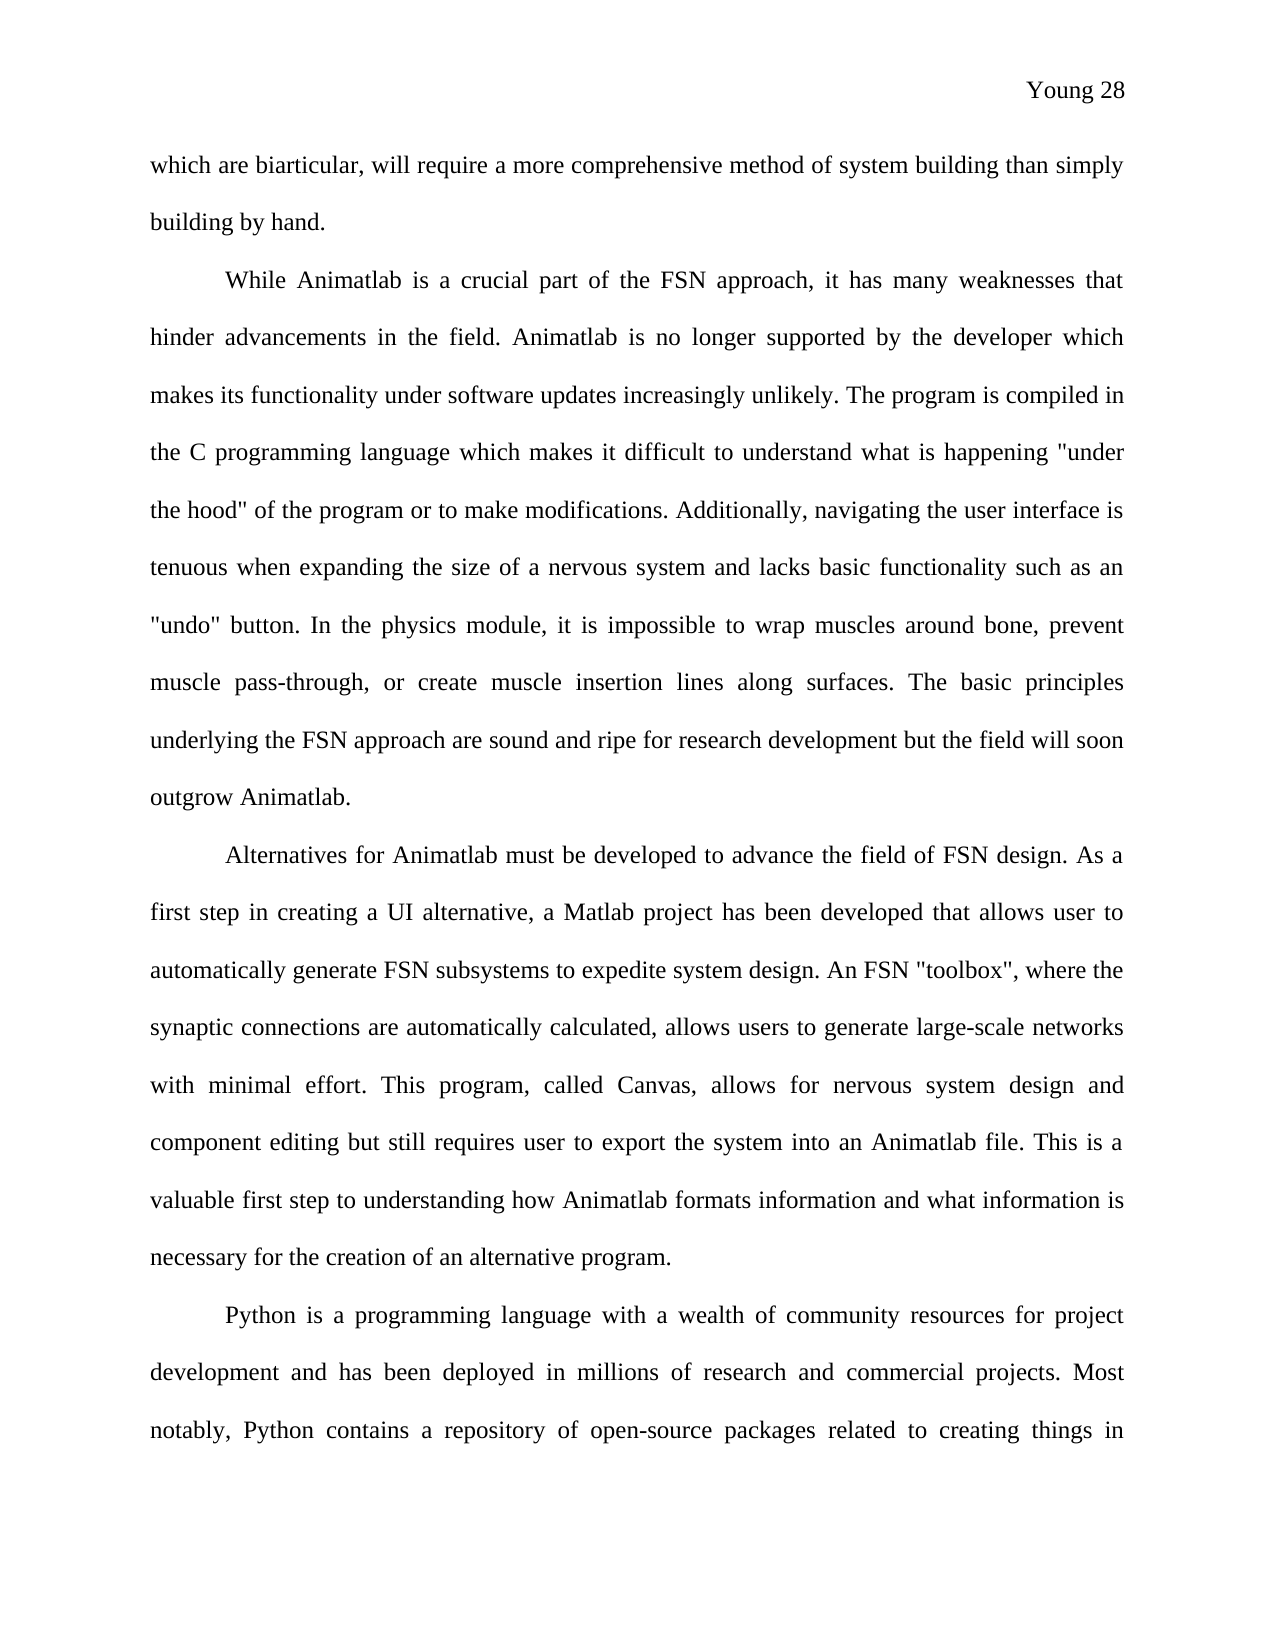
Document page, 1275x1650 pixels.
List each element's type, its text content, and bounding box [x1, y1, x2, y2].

text While Animatlab is a crucial part of the FSN approach, it has many weaknesses that hinder advancements in the field. Animatlab is no longer supported by the developer which makes its functionality under software updates increasingly unlikely. The program is compiled in the C programming language which makes it difficult to understand what is happening "under the hood" of the program or to make modifications. Additionally, navigating the user interface is tenuous when expanding the size of a nervous system and lacks basic functionality such as an "undo" button. In the physics module, it is impossible to wrap muscles around bone, prevent muscle pass-through, or create muscle insertion lines along surfaces. The basic principles underlying the FSN approach are sound and ripe for research development but the field will soon outgrow Animatlab. [150, 265, 1125, 811]
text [150, 1300, 1125, 1444]
text Alternatives for Animatlab must be developed to advance the field of FSN design. As a first step in creating a UI alternative, a Matlab project has been developed that allows user to automatically generate FSN subsystems to expedite system design. An FSN "toolbox", where the synaptic connections are automatically calculated, allows users to generate large-scale networks with minimal effort. This program, called Canvas, allows for nervous system design and component editing but still requires user to export the system into an Animatlab file. This is a valuable first step to understanding how Animatlab formats information and what information is necessary for the creation of an alternative program. [150, 840, 1125, 1271]
text This aim integrates the kinematic work of the previous aims with the synthetic nervous system design paradigm established in prior work. Models of the nervous system pale in comparison to the actual nervous system of vertebrates, with reduced numbers of neurons and abstractions from their nonlinear nature to ease computational costs. As the rat model becomes more complex through the addition of muscles, the nervous system must grow to accommodate them. Hunt's model, which only utilized six muscles and had one-to-one muscle-to-CPG connections, used over 40 neurons. A model that features thirty-eight muscles per leg, many of which are biarticular, will require a more comprehensive method of system building than simply building by hand. [150, 150, 1125, 236]
